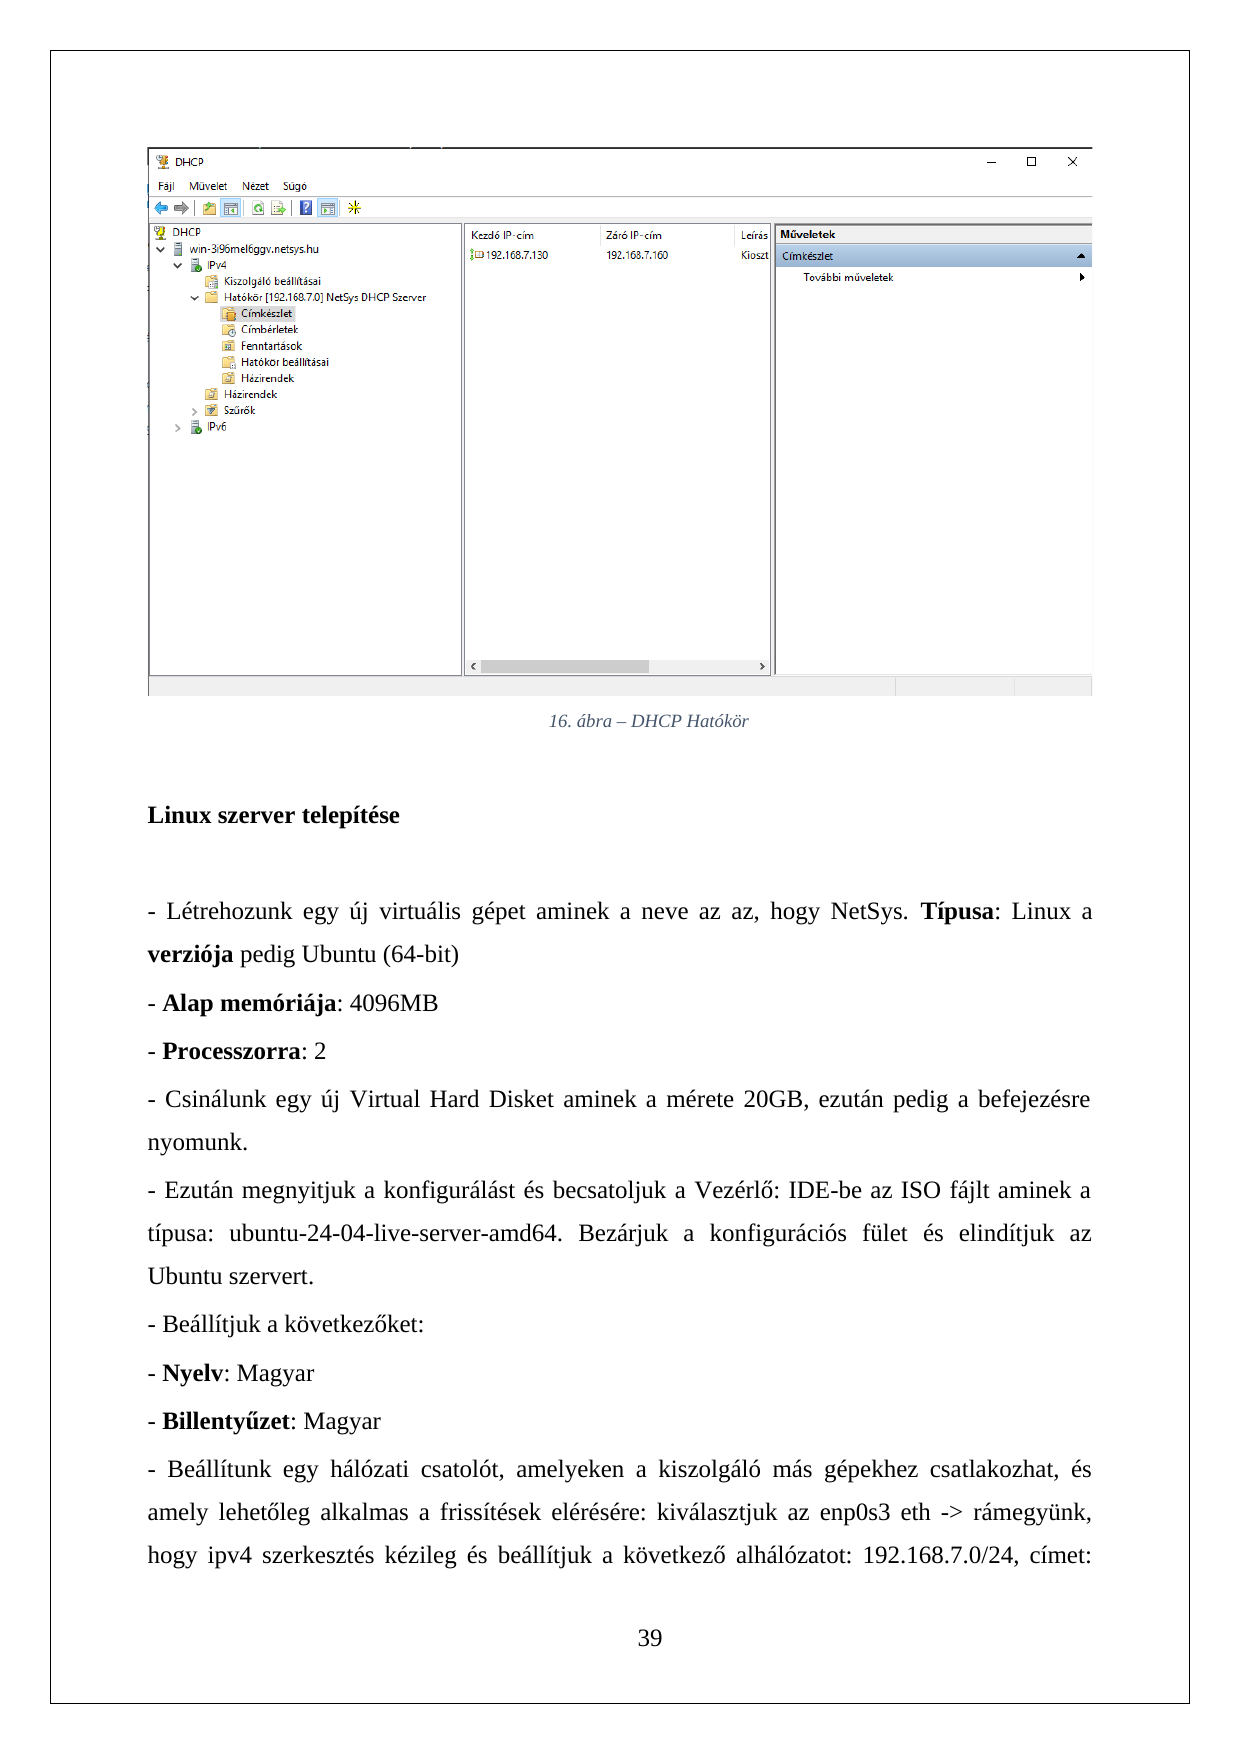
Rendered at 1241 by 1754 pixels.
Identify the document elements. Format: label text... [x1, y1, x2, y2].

text - Nyelv: Magyar [147, 1358, 1093, 1386]
text - Alap memóriája: 4096MB [147, 988, 1093, 1016]
text - Létrehozunk egy új virtuális gépet aminek a neve az az, hogy NetSys. Típusa: Linux a verziója pedig Ubuntu (64-bit) [147, 896, 1093, 968]
text - Billentyűzet: Magyar [147, 1406, 1093, 1434]
text - Ezután megnyitjuk a konfigurálást és becsatoljuk a Vezérlő: IDE-be az ISO fájlt aminek a típusa: ubuntu-24-04-live-server-amd64. Bezárjuk a konfigurációs fület és elindítjuk az Ubuntu szervert. [147, 1175, 1093, 1290]
text - Processzorra: 2 [147, 1036, 1093, 1064]
text - Csinálunk egy új Virtual Hard Disket aminek a mérete 20GB, ezután pedig a befejezésre nyomunk. [147, 1084, 1093, 1156]
text - Beállítjuk a következőket: [147, 1309, 1093, 1338]
text Linux szerver telepítése [147, 800, 1093, 829]
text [147, 1454, 1093, 1569]
picture [147, 147, 1093, 696]
text 16. ábra – DHCP Hatókör [147, 710, 1093, 731]
